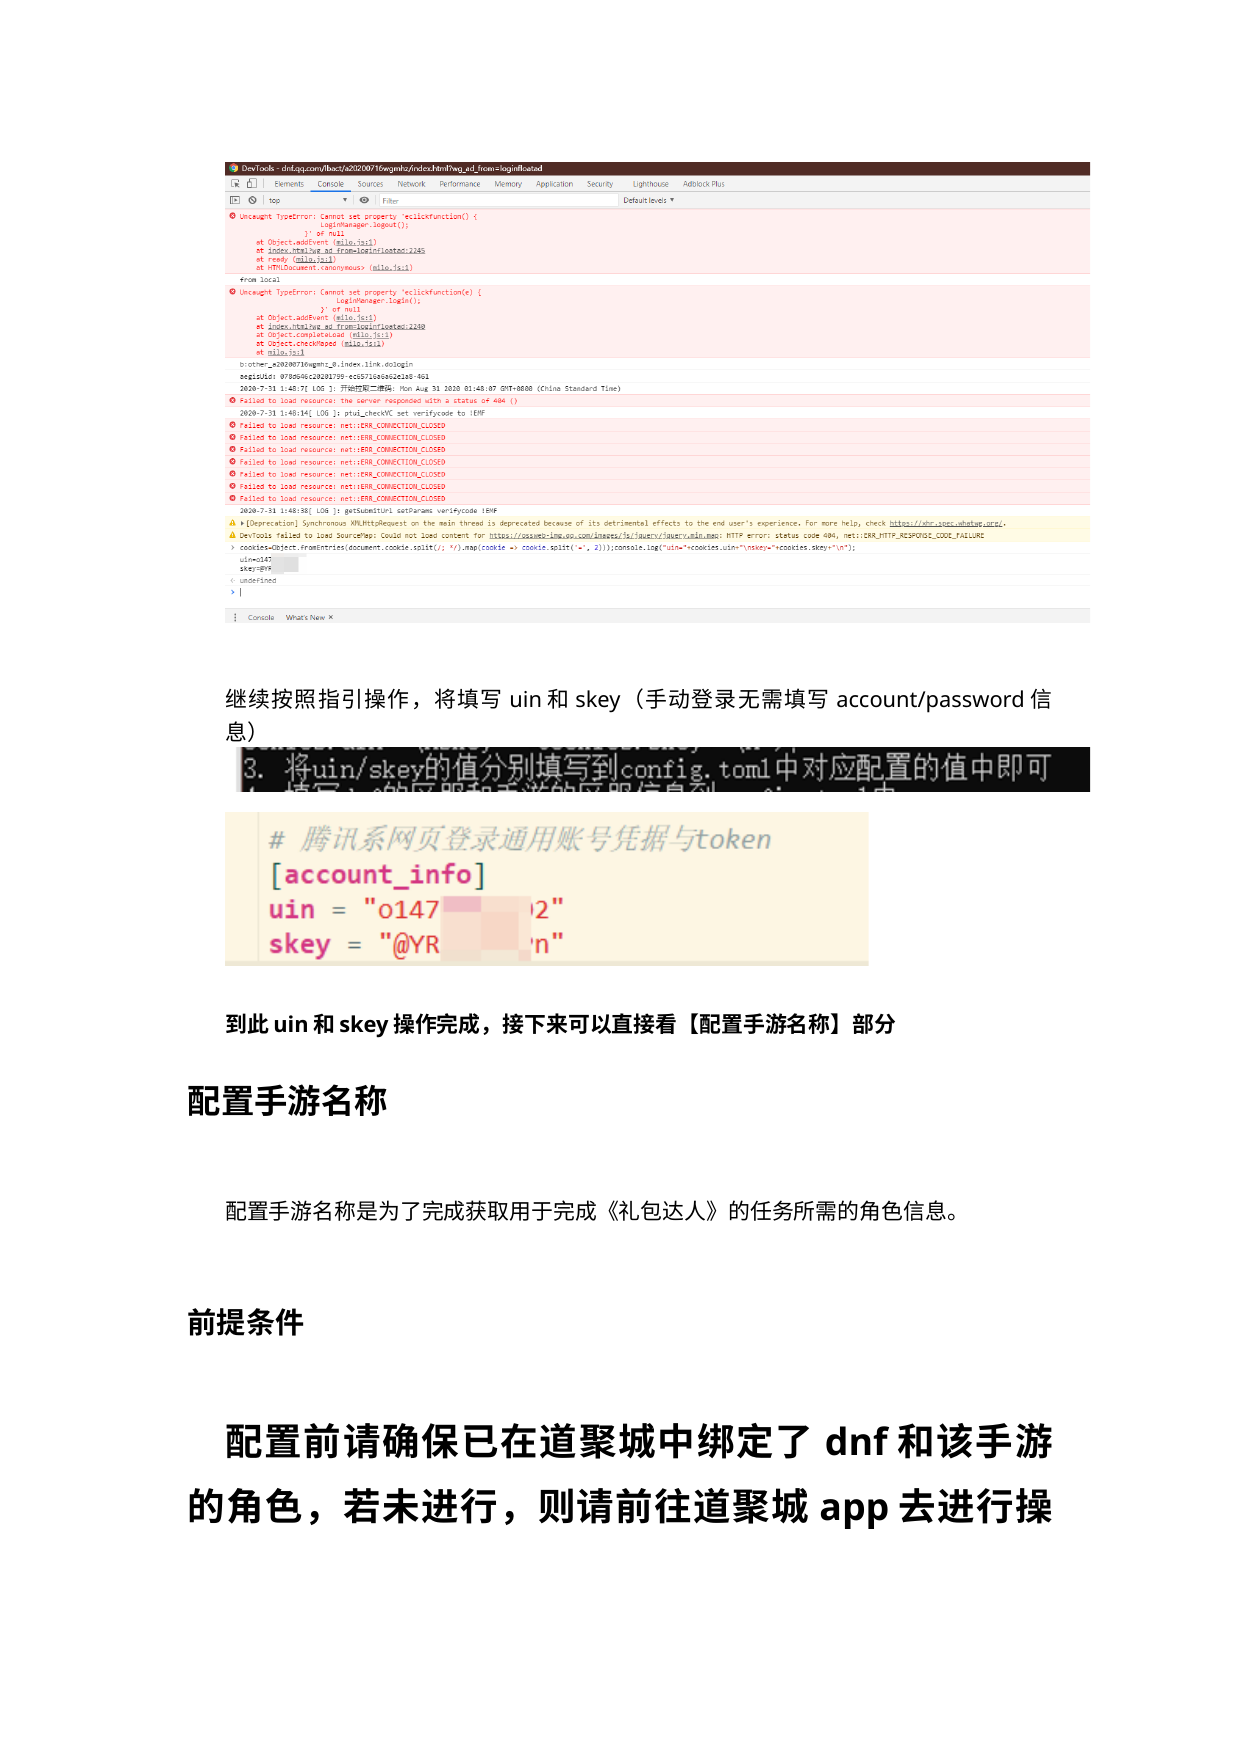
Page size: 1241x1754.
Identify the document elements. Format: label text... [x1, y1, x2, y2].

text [187, 1407, 1053, 1537]
list 继续按照指引操作，将填写uin和skey（手动登录无需填写account/password信息） [225, 682, 1053, 747]
picture [225, 747, 1091, 792]
picture [225, 812, 869, 966]
picture [225, 162, 1091, 623]
list 到此uin和skey操作完成，接下来可以直接看【配置手游名称】部分 [225, 1007, 1053, 1039]
text 配置手游名称是为了完成获取用于完成《礼包达人》的任务所需的角色信息。 [187, 1194, 1053, 1226]
subtitle 前提条件 [187, 1288, 1053, 1353]
subtitle 配置手游名称 [187, 1067, 1053, 1132]
